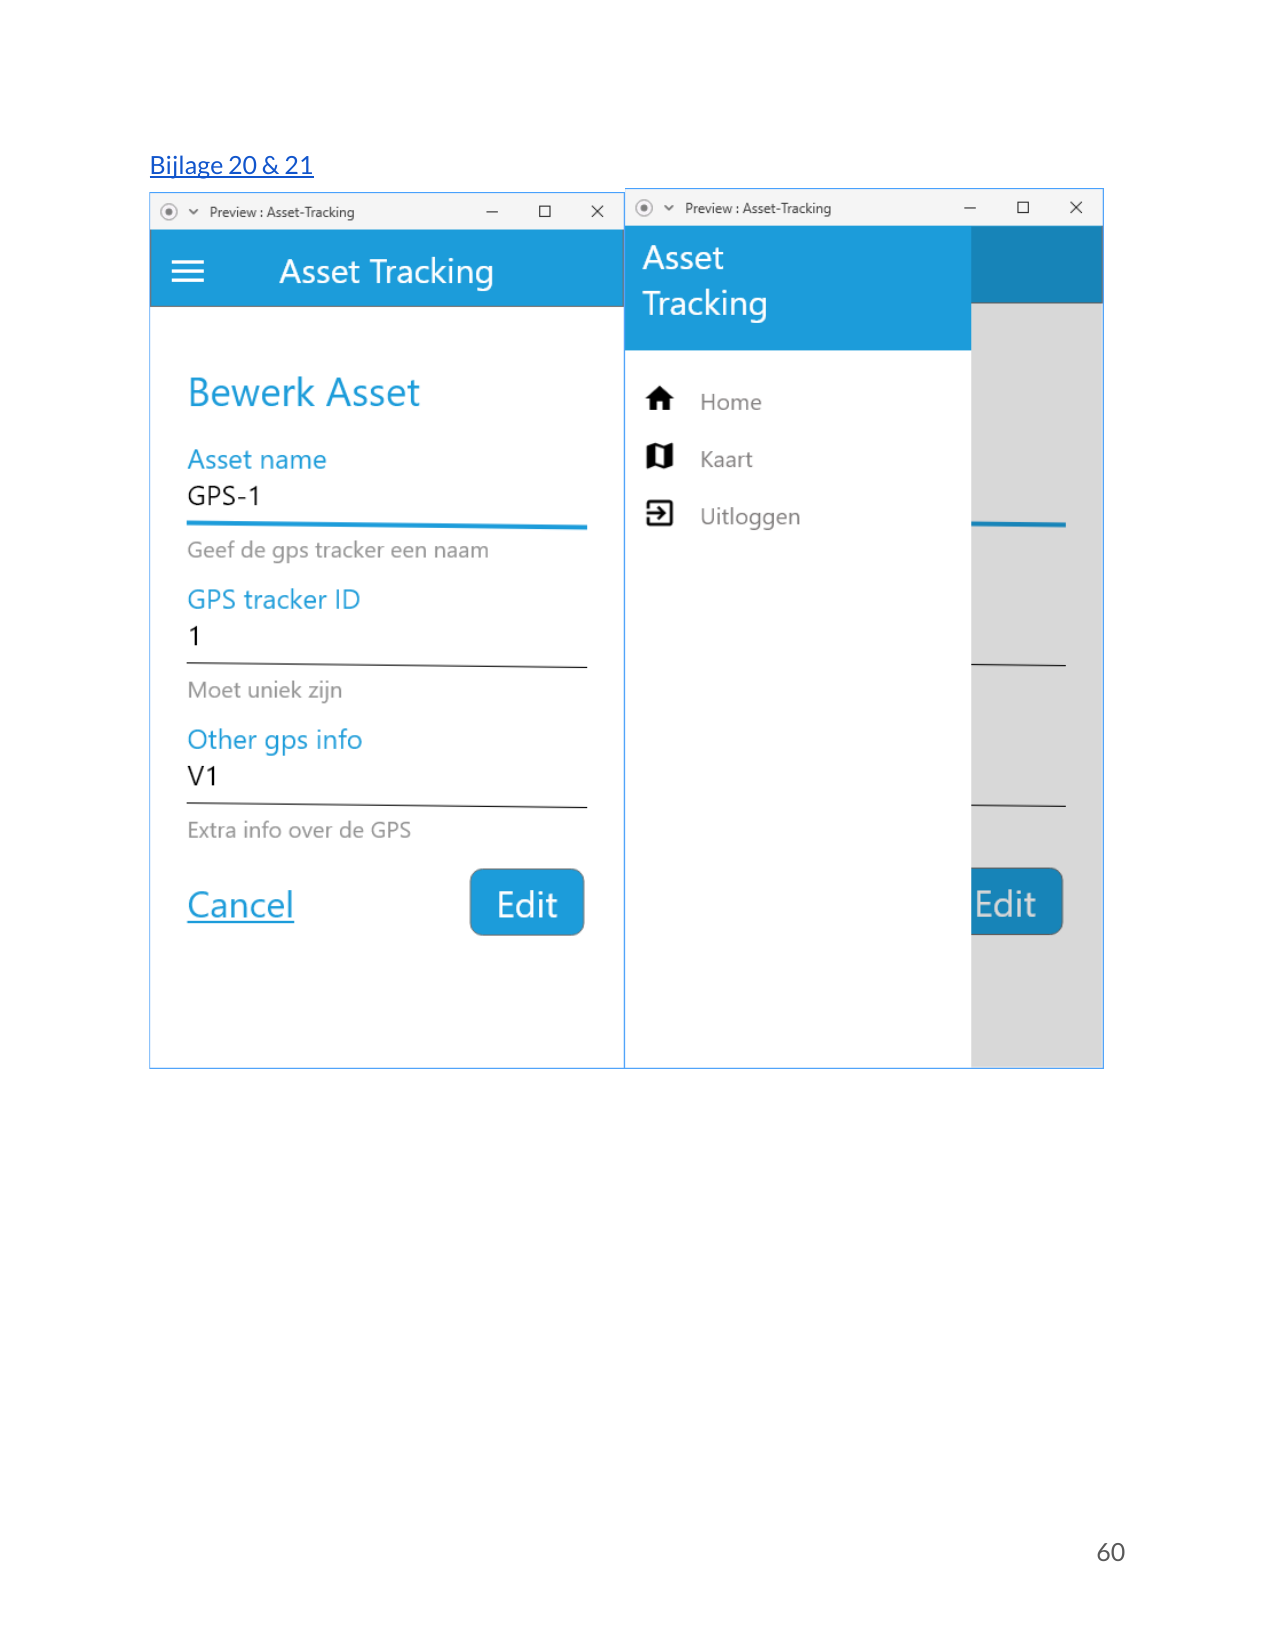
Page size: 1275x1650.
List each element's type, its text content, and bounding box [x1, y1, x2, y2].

picture [149, 188, 1104, 1069]
text Bijlage 20 & 21 [149, 150, 1125, 180]
